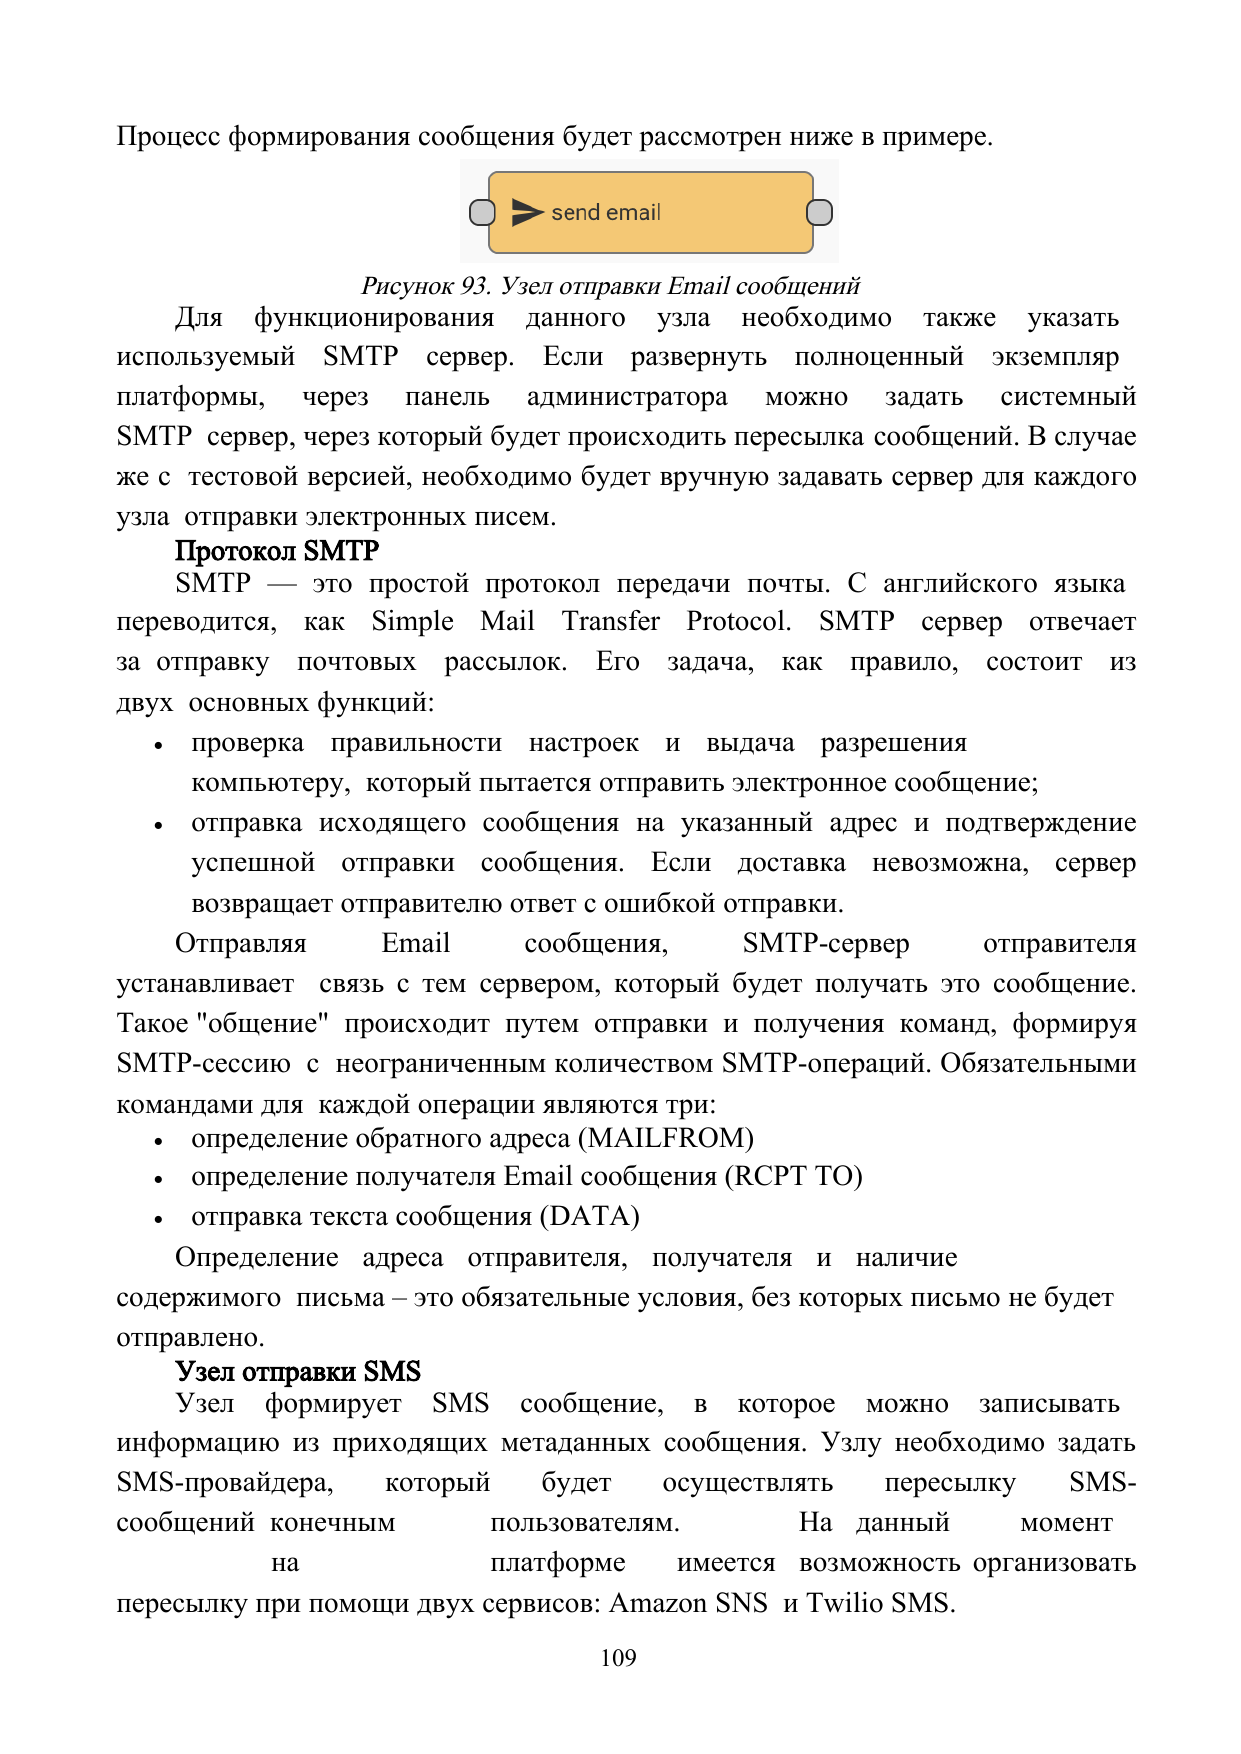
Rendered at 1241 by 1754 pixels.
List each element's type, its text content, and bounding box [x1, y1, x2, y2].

text Для функционирования данного узла необходимо также указать [175, 301, 1188, 333]
text Отправляя Email сообщения, SMTP-сервер отправителя устанавливает связь с тем сервером, который будет получать это сообщение. Такое "общение" происходит путем отправки и получения команд, формируя SMTP-сессию с неограниченным количеством SMTP-операций. Обязательными командами для каждой операции являются три: [116, 920, 1137, 1121]
text  проверка правильности настроек и выдача разрешения компьютеру, который пытается отправить электронное сообщение; [153, 719, 1137, 799]
text Процесс формирования сообщения будет рассмотрен ниже в примере. [116, 119, 1188, 152]
text  определение получателя Email сообщения (RCPT TO)  отправка текста сообщения (DATA) [153, 1153, 1137, 1234]
text Узел формирует SMS сообщение, в которое можно записывать [175, 1387, 1188, 1419]
text SMTP — это простой протокол передачи почты. С английского языка [175, 566, 1188, 598]
text информацию из приходящих метаданных сообщения. Узлу необходимо задать SMS-провайдера, который будет осуществлять пересылку SMS-сообщений конечным пользователям. На данный момент на платформе имеется возможность организовать пересылку при помощи двух сервисов: Amazon SNS и Twilio SMS. [116, 1419, 1137, 1620]
picture [460, 159, 839, 263]
text используемый SMTP сервер. Если развернуть полноценный экземпляр платформы, через панель администратора можно задать системный SMTP сервер, через который будет происходить пересылка сообщений. В случае же с тестовой версией, необходимо будет вручную задавать сервер для каждого узла отправки электронных писем. [116, 333, 1137, 534]
text Узел отправки SMS [175, 1354, 1188, 1387]
text Протокол SMTP [175, 534, 1188, 566]
text переводится, как Simple Mail Transfer Protocol. SMTP сервер отвечает за отправку почтовых рассылок. Его задача, как правило, состоит из двух основных функций: [116, 598, 1137, 719]
text  определение обратного адреса (MAILFROM) [153, 1121, 1188, 1153]
text Определение адреса отправителя, получателя и наличие содержимого письма – это обязательные условия, без которых письмо не будет отправлено. [116, 1234, 1137, 1354]
text  отправка исходящего сообщения на указанный адрес и подтверждение успешной отправки сообщения. Если доставка невозможна, сервер возвращает отправителю ответ с ошибкой отправки. [153, 799, 1137, 920]
text Рисунок 93. Узел отправки Email сообщений [360, 271, 1188, 301]
text 109 [599, 1644, 1188, 1672]
